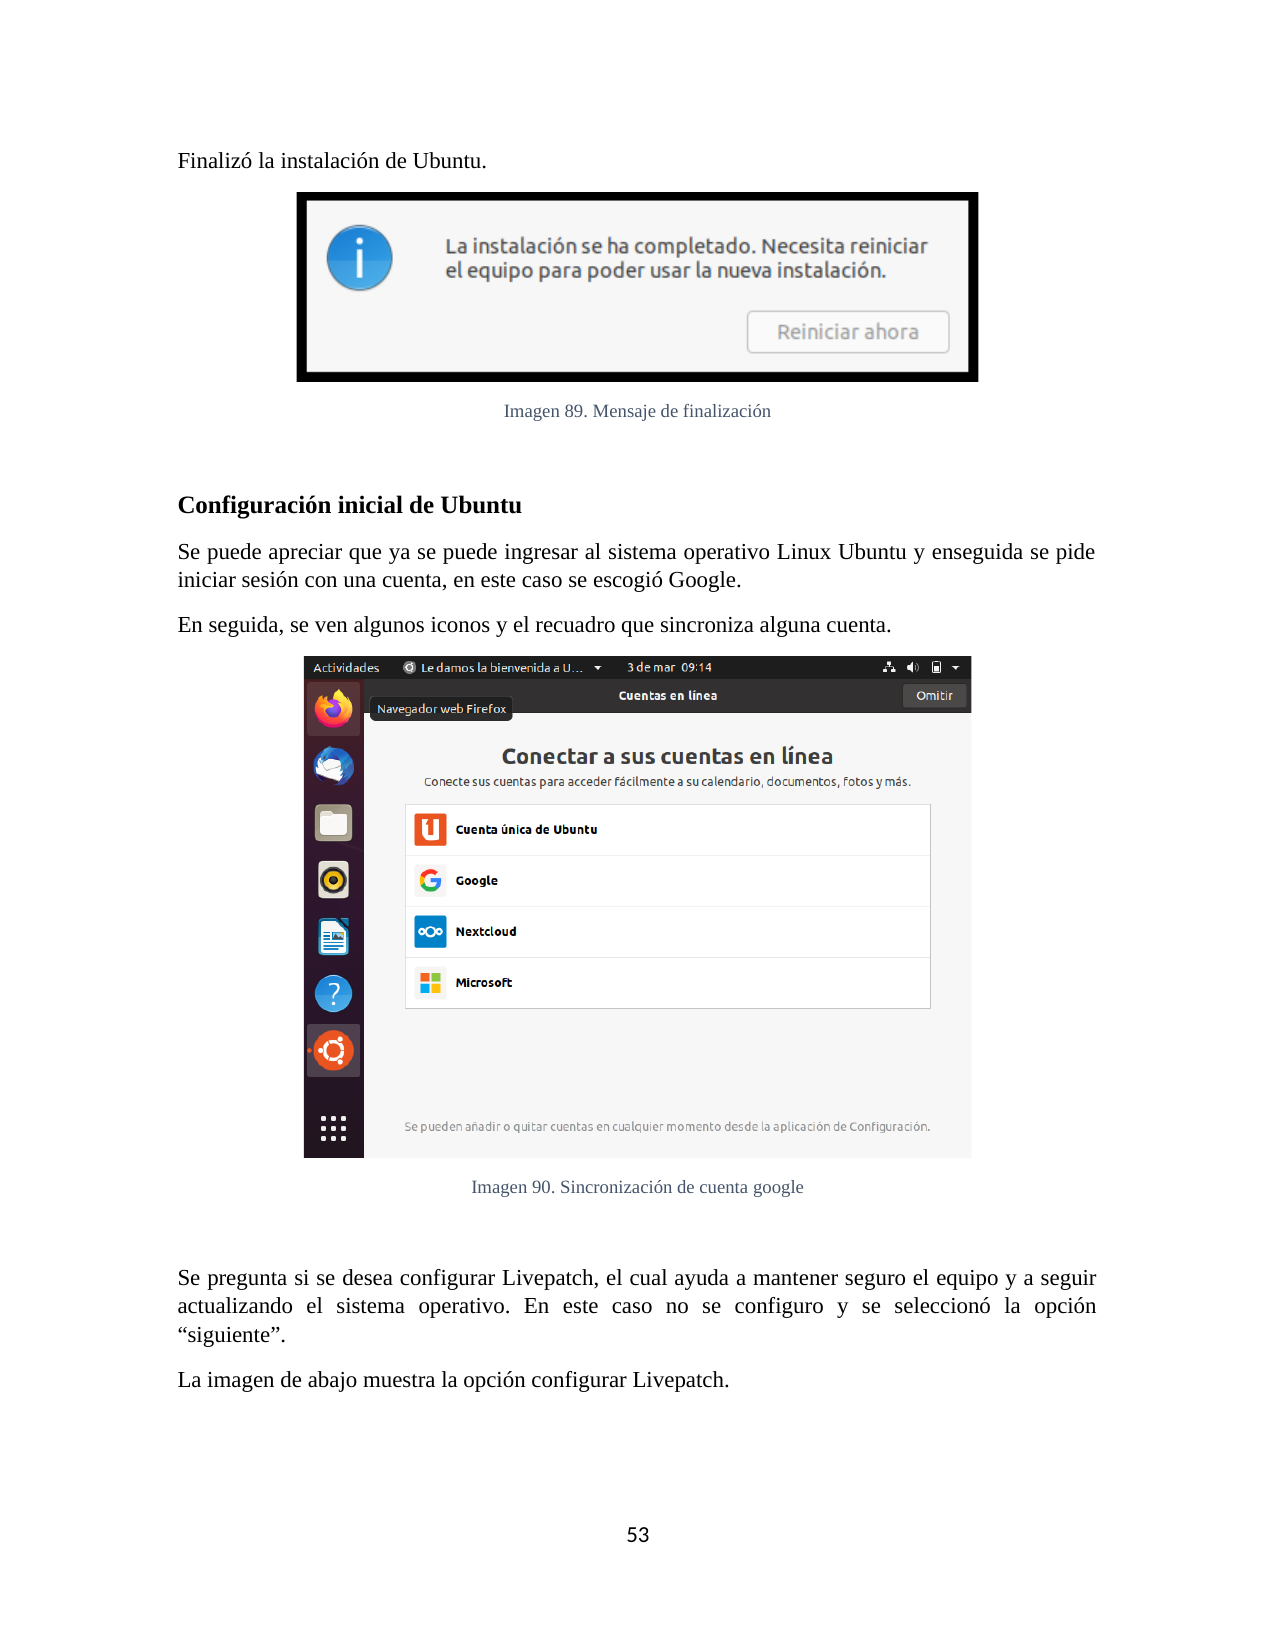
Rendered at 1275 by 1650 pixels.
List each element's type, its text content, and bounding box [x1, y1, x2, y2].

picture [303, 656, 972, 1158]
text En seguida, se ven algunos iconos y el recuadro que sincroniza alguna cuenta. [177, 611, 1098, 638]
text Configuración inicial de Ubuntu [177, 490, 1098, 519]
text Imagen 90. Sincronización de cuenta google [177, 1176, 1098, 1198]
text Se puede apreciar que ya se puede ingresar al sistema operativo Linux Ubuntu y enseguida se pide iniciar sesión con una cuenta, en este caso se escogió Google. [177, 538, 1098, 593]
text Finalizó la instalación de Ubuntu. [177, 148, 1098, 174]
picture [296, 192, 979, 382]
text Imagen 89. Mensaje de finalización [177, 400, 1098, 422]
text Se pregunta si se desea configurar Livepatch, el cual ayuda a mantener seguro el equipo y a seguir actualizando el sistema operativo. En este caso no se configuro y se seleccionó la opción “siguiente”. [177, 1264, 1098, 1347]
text La imagen de abajo muestra la opción configurar Livepatch. [177, 1366, 1098, 1392]
